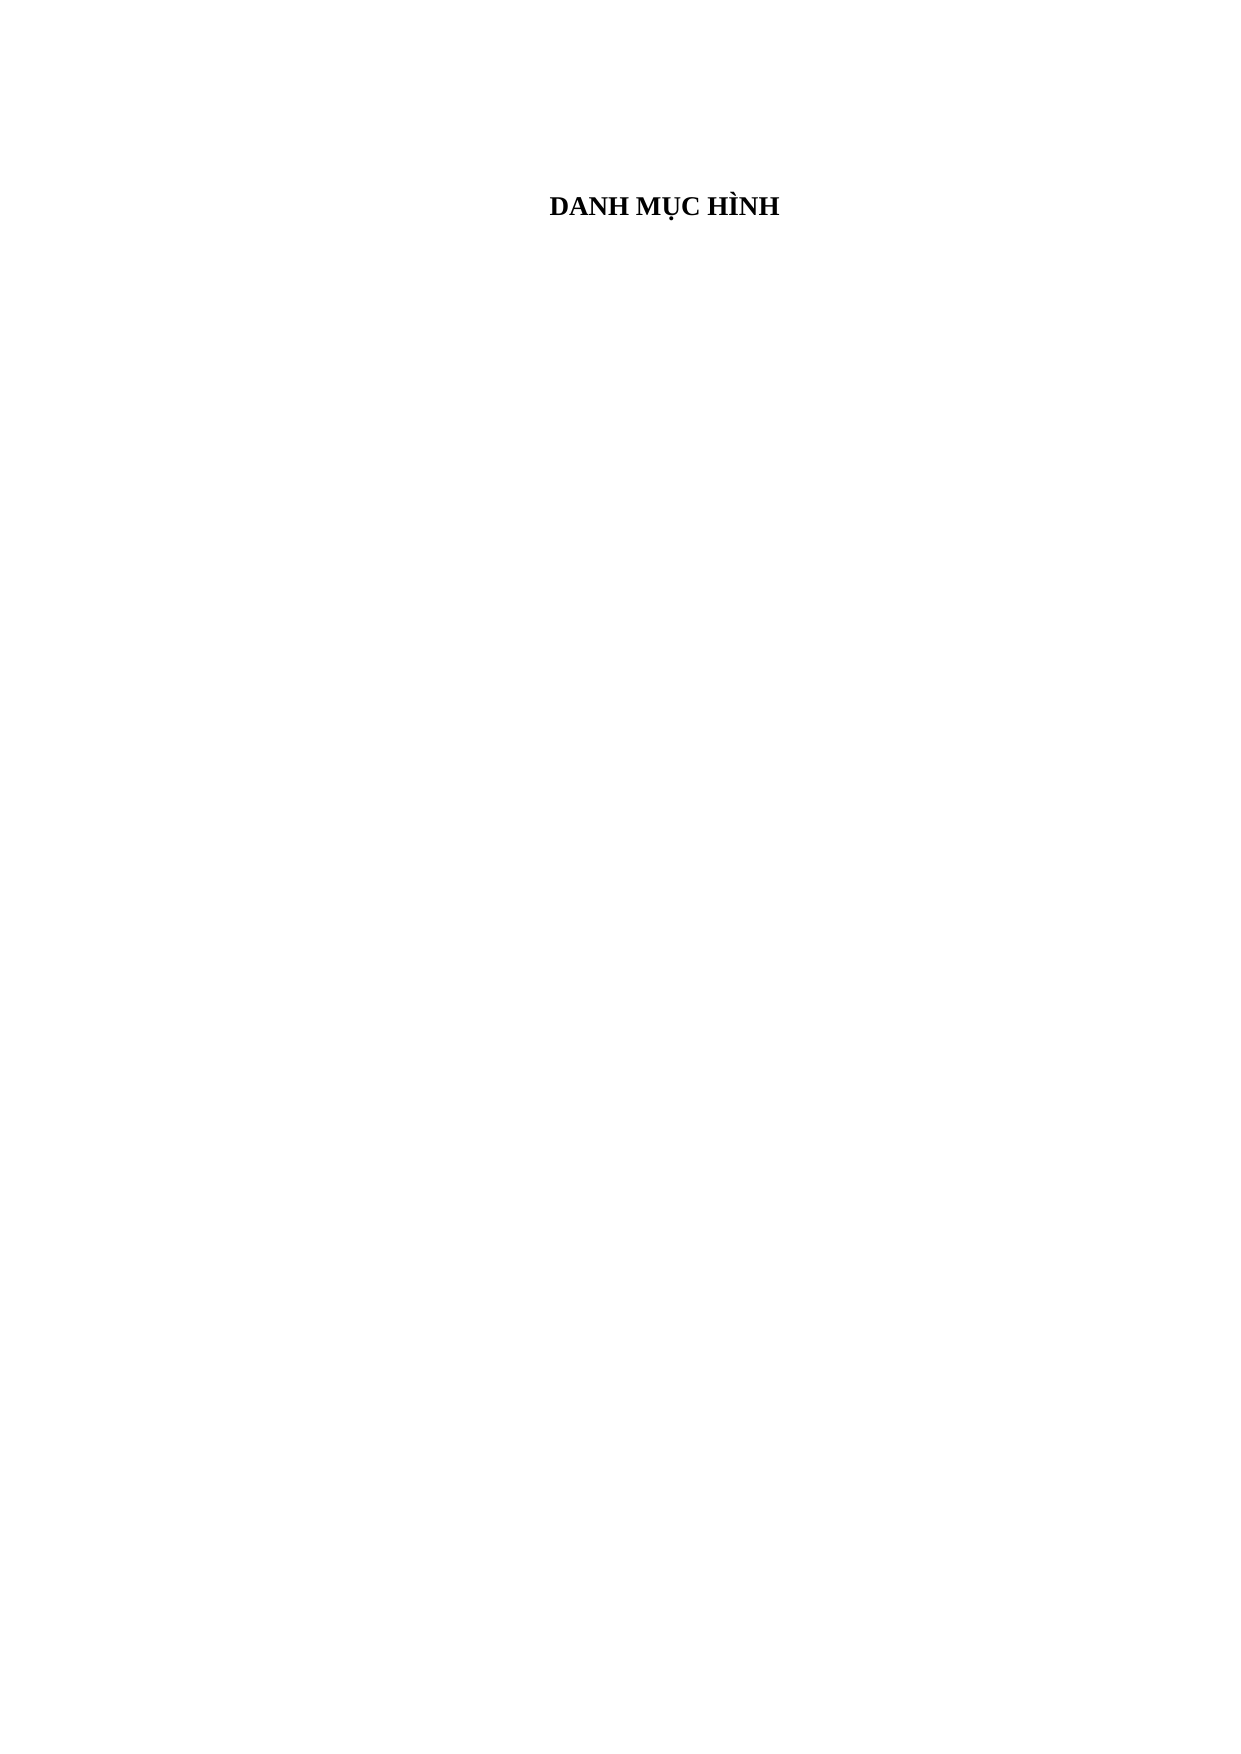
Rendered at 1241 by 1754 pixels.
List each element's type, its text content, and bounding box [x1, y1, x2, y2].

text DANH MỤC HÌNH [207, 190, 1122, 221]
